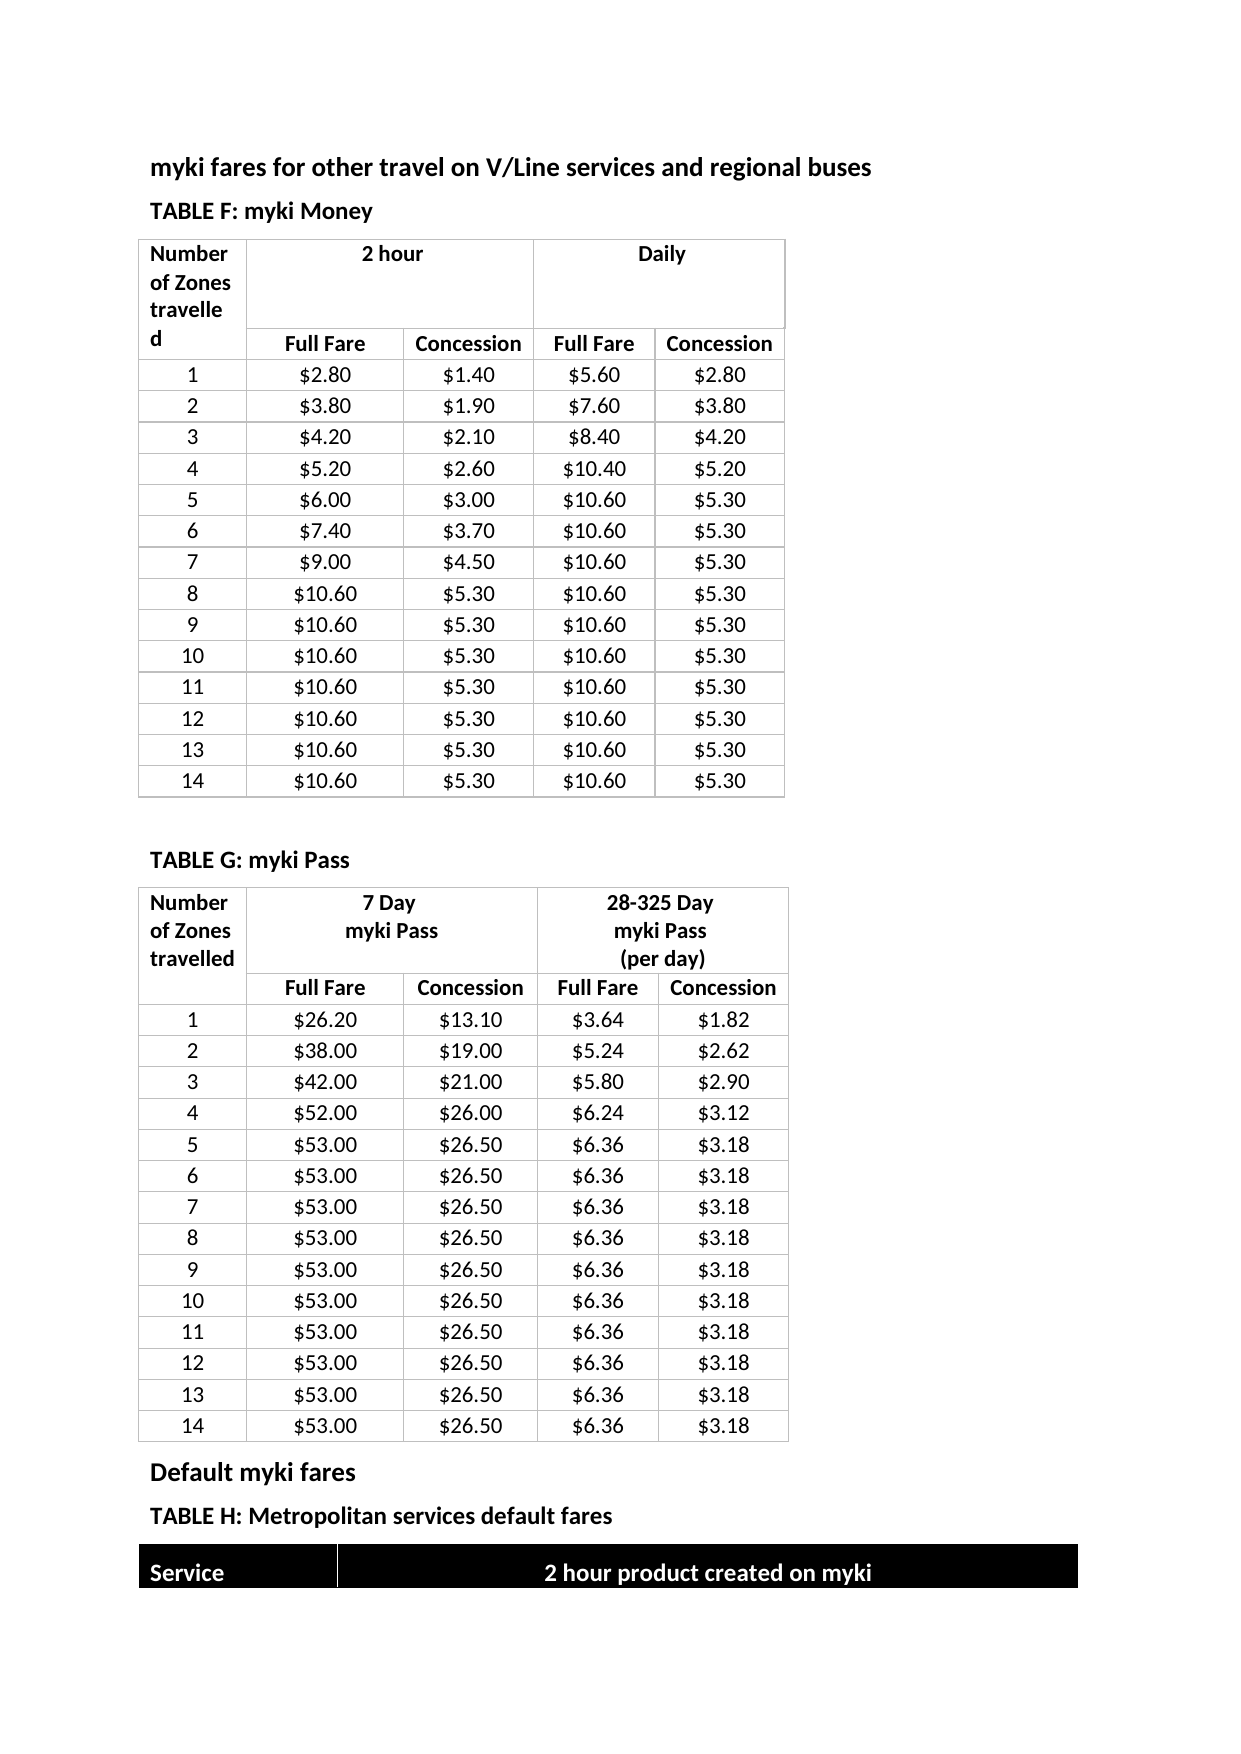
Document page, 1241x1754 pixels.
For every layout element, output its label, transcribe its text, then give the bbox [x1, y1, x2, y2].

table_cell $19.00 [404, 1036, 537, 1066]
table_cell $3.18 [659, 1161, 788, 1191]
table_cell $10.60 [534, 704, 654, 734]
table_cell $10.60 [247, 766, 403, 796]
table_cell $5.30 [656, 641, 784, 671]
table_cell $5.30 [404, 766, 533, 796]
table_cell 8 [139, 1224, 246, 1254]
table_cell 12 [139, 1349, 246, 1379]
table_cell $3.80 [656, 391, 784, 421]
table_cell $3.18 [659, 1380, 788, 1410]
table_cell 1 [139, 360, 246, 390]
table_cell 12 [139, 704, 246, 734]
table_cell $10.40 [534, 454, 654, 484]
table_cell $5.30 [656, 673, 784, 703]
table_cell $10.60 [247, 610, 403, 640]
table_cell $5.30 [404, 704, 533, 734]
table_cell 2 [139, 1036, 246, 1066]
table_cell $5.30 [656, 610, 784, 640]
table_cell $6.36 [538, 1380, 658, 1410]
table_cell $6.36 [538, 1286, 658, 1316]
table_cell Concession [404, 974, 537, 1004]
table_cell Full Fare [247, 974, 403, 1004]
table_cell $21.00 [404, 1067, 537, 1097]
table_cell 11 [139, 1317, 246, 1347]
table_cell $26.50 [404, 1130, 537, 1160]
table_cell $6.24 [538, 1099, 658, 1129]
table_cell $53.00 [247, 1192, 403, 1222]
table_cell $13.10 [404, 1005, 537, 1035]
table_cell $5.80 [538, 1067, 658, 1097]
table_cell $2.80 [656, 360, 784, 390]
table_cell 5 [139, 1130, 246, 1160]
table_cell $26.20 [247, 1005, 403, 1035]
table_cell 9 [139, 610, 246, 640]
table_cell $5.20 [656, 454, 784, 484]
table_header Number of Zones travelled [139, 888, 246, 1004]
table_cell $3.00 [404, 485, 533, 515]
table_cell $3.18 [659, 1349, 788, 1379]
table_cell $10.60 [247, 673, 403, 703]
table_cell 7 [139, 1192, 246, 1222]
table_cell $26.50 [404, 1286, 537, 1316]
table_cell $26.50 [404, 1224, 537, 1254]
table_cell $2.10 [404, 423, 533, 453]
table_cell 4 [139, 454, 246, 484]
table_header Number of Zones travelled [139, 240, 246, 359]
table_cell $53.00 [247, 1224, 403, 1254]
table_cell $26.50 [404, 1161, 537, 1191]
table_cell $10.60 [534, 548, 654, 578]
table_cell 3 [139, 423, 246, 453]
table_cell $38.00 [247, 1036, 403, 1066]
table_cell $2.80 [247, 360, 403, 390]
table_header 2 hour product created on myki [338, 1544, 1078, 1587]
table_cell $1.40 [404, 360, 533, 390]
table_cell $6.36 [538, 1161, 658, 1191]
table_cell 3 [139, 1067, 246, 1097]
table_cell $53.00 [247, 1411, 403, 1441]
table_cell $10.60 [534, 485, 654, 515]
table_cell $5.30 [656, 548, 784, 578]
table_cell $53.00 [247, 1161, 403, 1191]
table_cell 6 [139, 516, 246, 546]
table_cell $5.30 [404, 610, 533, 640]
table_cell $5.30 [656, 735, 784, 765]
table_cell $5.20 [247, 454, 403, 484]
table_cell $3.18 [659, 1130, 788, 1160]
table_cell $4.20 [656, 423, 784, 453]
table_cell $5.60 [534, 360, 654, 390]
table_cell $26.50 [404, 1380, 537, 1410]
table_cell $3.18 [659, 1192, 788, 1222]
table_cell $53.00 [247, 1255, 403, 1285]
subtitle TABLE H: Metropolitan services default fares [150, 1500, 1090, 1531]
table_cell $10.60 [534, 579, 654, 609]
table_cell 10 [139, 1286, 246, 1316]
table_cell $6.36 [538, 1130, 658, 1160]
subtitle TABLE G: myki Pass [150, 844, 1090, 875]
table_header 2 hour [247, 240, 533, 328]
table_cell $26.50 [404, 1411, 537, 1441]
table_cell $3.12 [659, 1099, 788, 1129]
table_cell $10.60 [534, 610, 654, 640]
table_cell $3.18 [659, 1286, 788, 1316]
table_cell $5.30 [656, 766, 784, 796]
table_cell $5.30 [656, 579, 784, 609]
table_cell $3.18 [659, 1255, 788, 1285]
table_cell $5.30 [404, 735, 533, 765]
table_cell $26.00 [404, 1099, 537, 1129]
table_cell $10.60 [534, 641, 654, 671]
table_cell $10.60 [247, 704, 403, 734]
table_cell $10.60 [534, 766, 654, 796]
table_cell $2.90 [659, 1067, 788, 1097]
table_cell $4.20 [247, 423, 403, 453]
table_cell Concession [659, 974, 788, 1004]
table_cell 5 [139, 485, 246, 515]
table_cell $5.30 [404, 641, 533, 671]
subtitle TABLE F: myki Money [150, 196, 1090, 226]
table_cell $3.18 [659, 1411, 788, 1441]
table_cell Concession [656, 329, 784, 359]
table_cell $6.36 [538, 1411, 658, 1441]
table_cell $6.36 [538, 1192, 658, 1222]
table_cell $5.30 [404, 579, 533, 609]
subtitle myki fares for other travel on V/Line services and regional buses [150, 150, 1090, 183]
table_header 28-325 Day myki Pass (per day) [538, 888, 788, 972]
table_cell 6 [139, 1161, 246, 1191]
table_cell $1.90 [404, 391, 533, 421]
table_header 7 Day myki Pass [247, 888, 537, 972]
table_cell $9.00 [247, 548, 403, 578]
table_cell $26.50 [404, 1255, 537, 1285]
subtitle Default myki fares [150, 1455, 1090, 1488]
table_cell $53.00 [247, 1130, 403, 1160]
table_cell $42.00 [247, 1067, 403, 1097]
table_cell $10.60 [534, 673, 654, 703]
table_cell $52.00 [247, 1099, 403, 1129]
table_header Daily [534, 240, 784, 328]
table_cell $2.60 [404, 454, 533, 484]
table_cell Full Fare [247, 329, 403, 359]
table_cell $53.00 [247, 1317, 403, 1347]
table_cell $26.50 [404, 1192, 537, 1222]
table_cell $3.64 [538, 1005, 658, 1035]
table_cell 13 [139, 1380, 246, 1410]
table_cell 14 [139, 1411, 246, 1441]
table_cell $10.60 [534, 516, 654, 546]
table_cell $3.18 [659, 1224, 788, 1254]
table_cell $4.50 [404, 548, 533, 578]
table_cell $53.00 [247, 1349, 403, 1379]
table_cell $53.00 [247, 1286, 403, 1316]
table_cell 9 [139, 1255, 246, 1285]
table_cell $3.80 [247, 391, 403, 421]
table_cell $10.60 [534, 735, 654, 765]
table_cell $5.30 [656, 516, 784, 546]
table_cell 14 [139, 766, 246, 796]
table_cell $8.40 [534, 423, 654, 453]
table_cell $6.36 [538, 1317, 658, 1347]
table_cell $7.40 [247, 516, 403, 546]
table_cell $5.30 [656, 485, 784, 515]
table_cell 10 [139, 641, 246, 671]
table_cell $6.36 [538, 1224, 658, 1254]
table_cell $2.62 [659, 1036, 788, 1066]
table_cell $53.00 [247, 1380, 403, 1410]
table_cell $6.00 [247, 485, 403, 515]
table_cell $10.60 [247, 735, 403, 765]
table_cell Full Fare [538, 974, 658, 1004]
table_cell $7.60 [534, 391, 654, 421]
table_cell $10.60 [247, 579, 403, 609]
table_cell $6.36 [538, 1255, 658, 1285]
table_cell $6.36 [538, 1349, 658, 1379]
table_cell 7 [139, 548, 246, 578]
table_cell 2 [139, 391, 246, 421]
table_header Service [139, 1544, 337, 1587]
table_cell 8 [139, 579, 246, 609]
table_cell Full Fare [534, 329, 654, 359]
table_cell $5.30 [404, 673, 533, 703]
table_cell $10.60 [247, 641, 403, 671]
table_cell 1 [139, 1005, 246, 1035]
table_cell 4 [139, 1099, 246, 1129]
table_cell 13 [139, 735, 246, 765]
table_cell $5.24 [538, 1036, 658, 1066]
table_cell $3.70 [404, 516, 533, 546]
table_cell $26.50 [404, 1317, 537, 1347]
table_cell 11 [139, 673, 246, 703]
table_cell $26.50 [404, 1349, 537, 1379]
table_cell $5.30 [656, 704, 784, 734]
table_cell $1.82 [659, 1005, 788, 1035]
table_cell Concession [404, 329, 533, 359]
table_cell $3.18 [659, 1317, 788, 1347]
